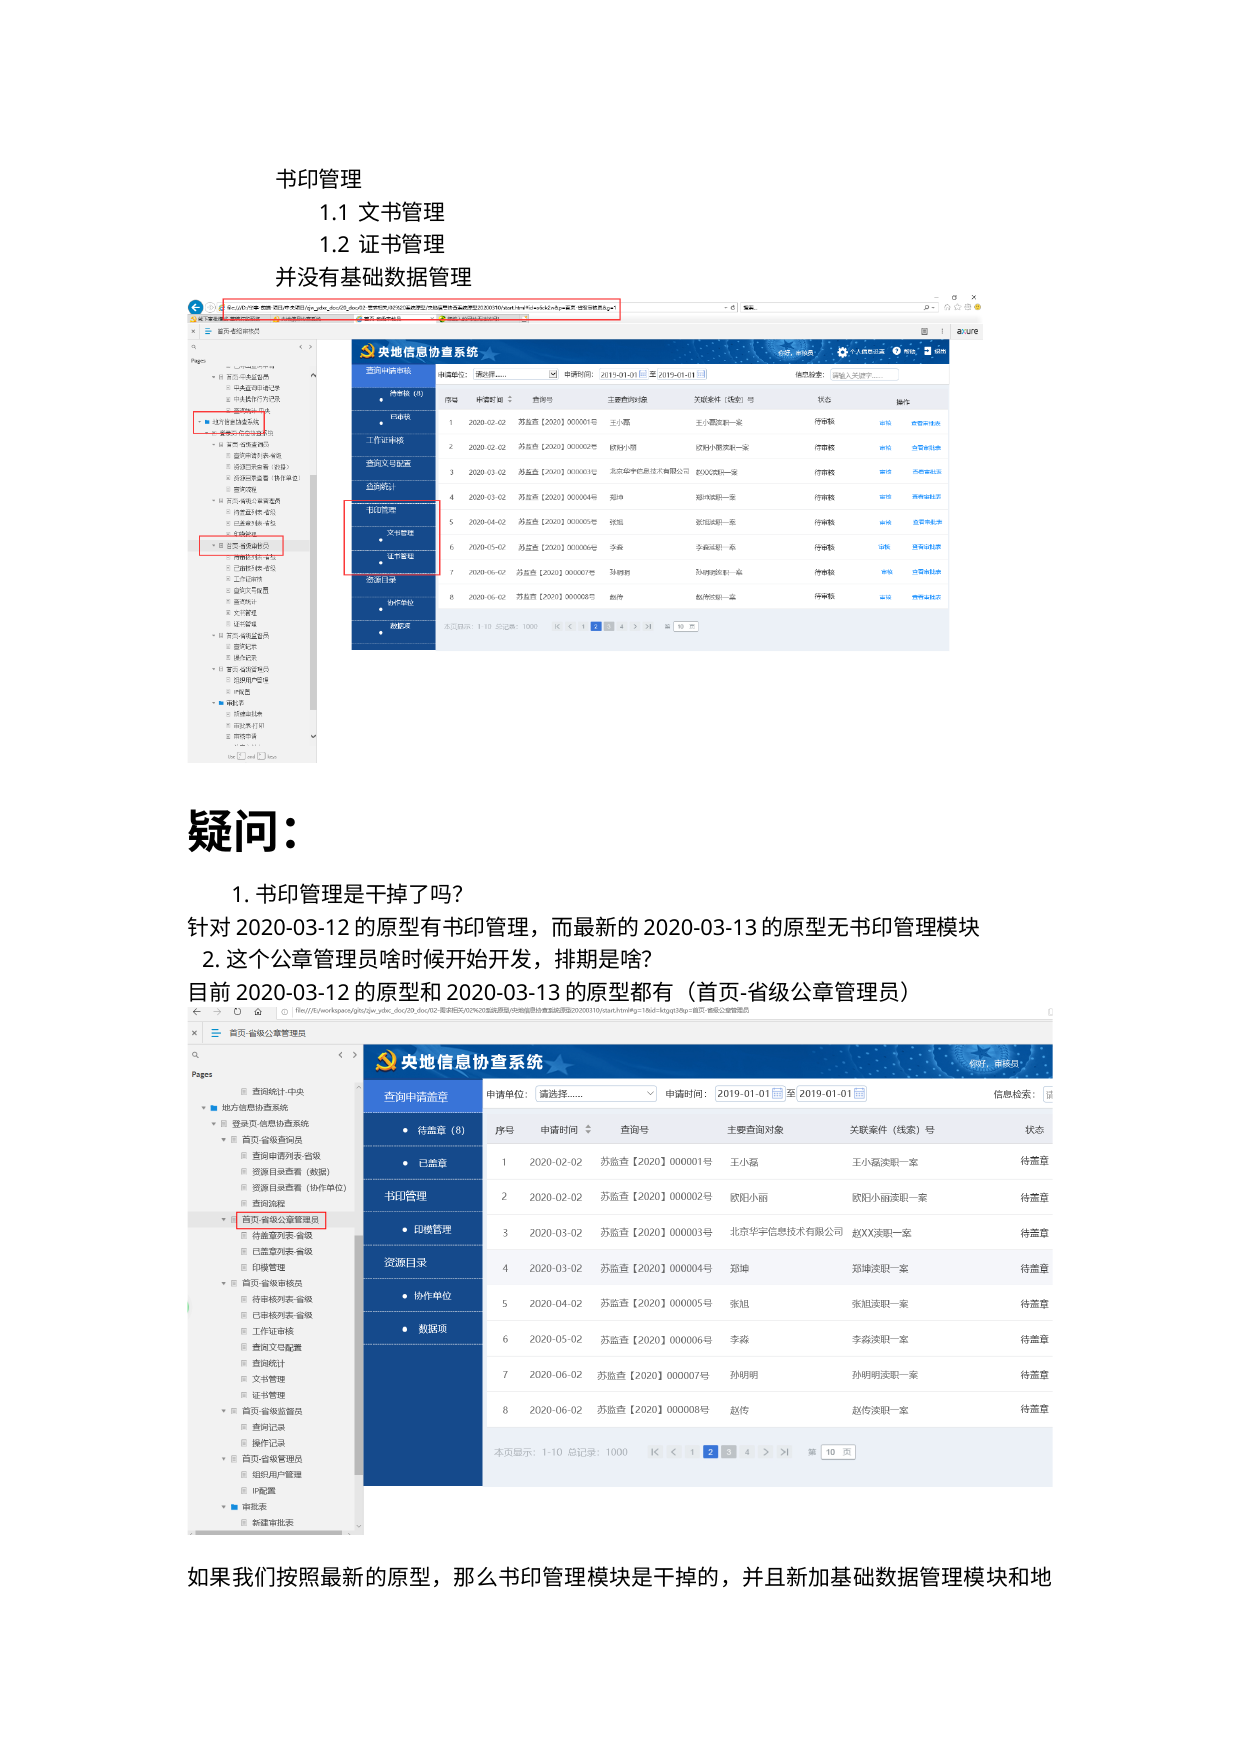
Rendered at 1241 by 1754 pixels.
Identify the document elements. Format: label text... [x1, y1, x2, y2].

text 书印管理 [187, 162, 1053, 194]
text 疑问： [187, 779, 1053, 877]
picture [187, 1007, 1053, 1535]
text 1. 书印管理是干掉了吗？ [187, 877, 1053, 909]
text 针对2020-03-12的原型有书印管理，而最新的2020-03-13的原型无书印管理模块 [187, 909, 1053, 942]
text 2. 这个公章管理员啥时候开始开发，排期是啥？ [187, 942, 1053, 974]
list 证书管理 [319, 227, 1053, 259]
list 文书管理 [319, 194, 1053, 227]
picture [187, 292, 983, 763]
text 并没有基础数据管理 [187, 259, 1053, 292]
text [187, 1559, 1053, 1592]
text 目前2020-03-12的原型和2020-03-13的原型都有（首页-省级公章管理员） [187, 974, 1053, 1007]
